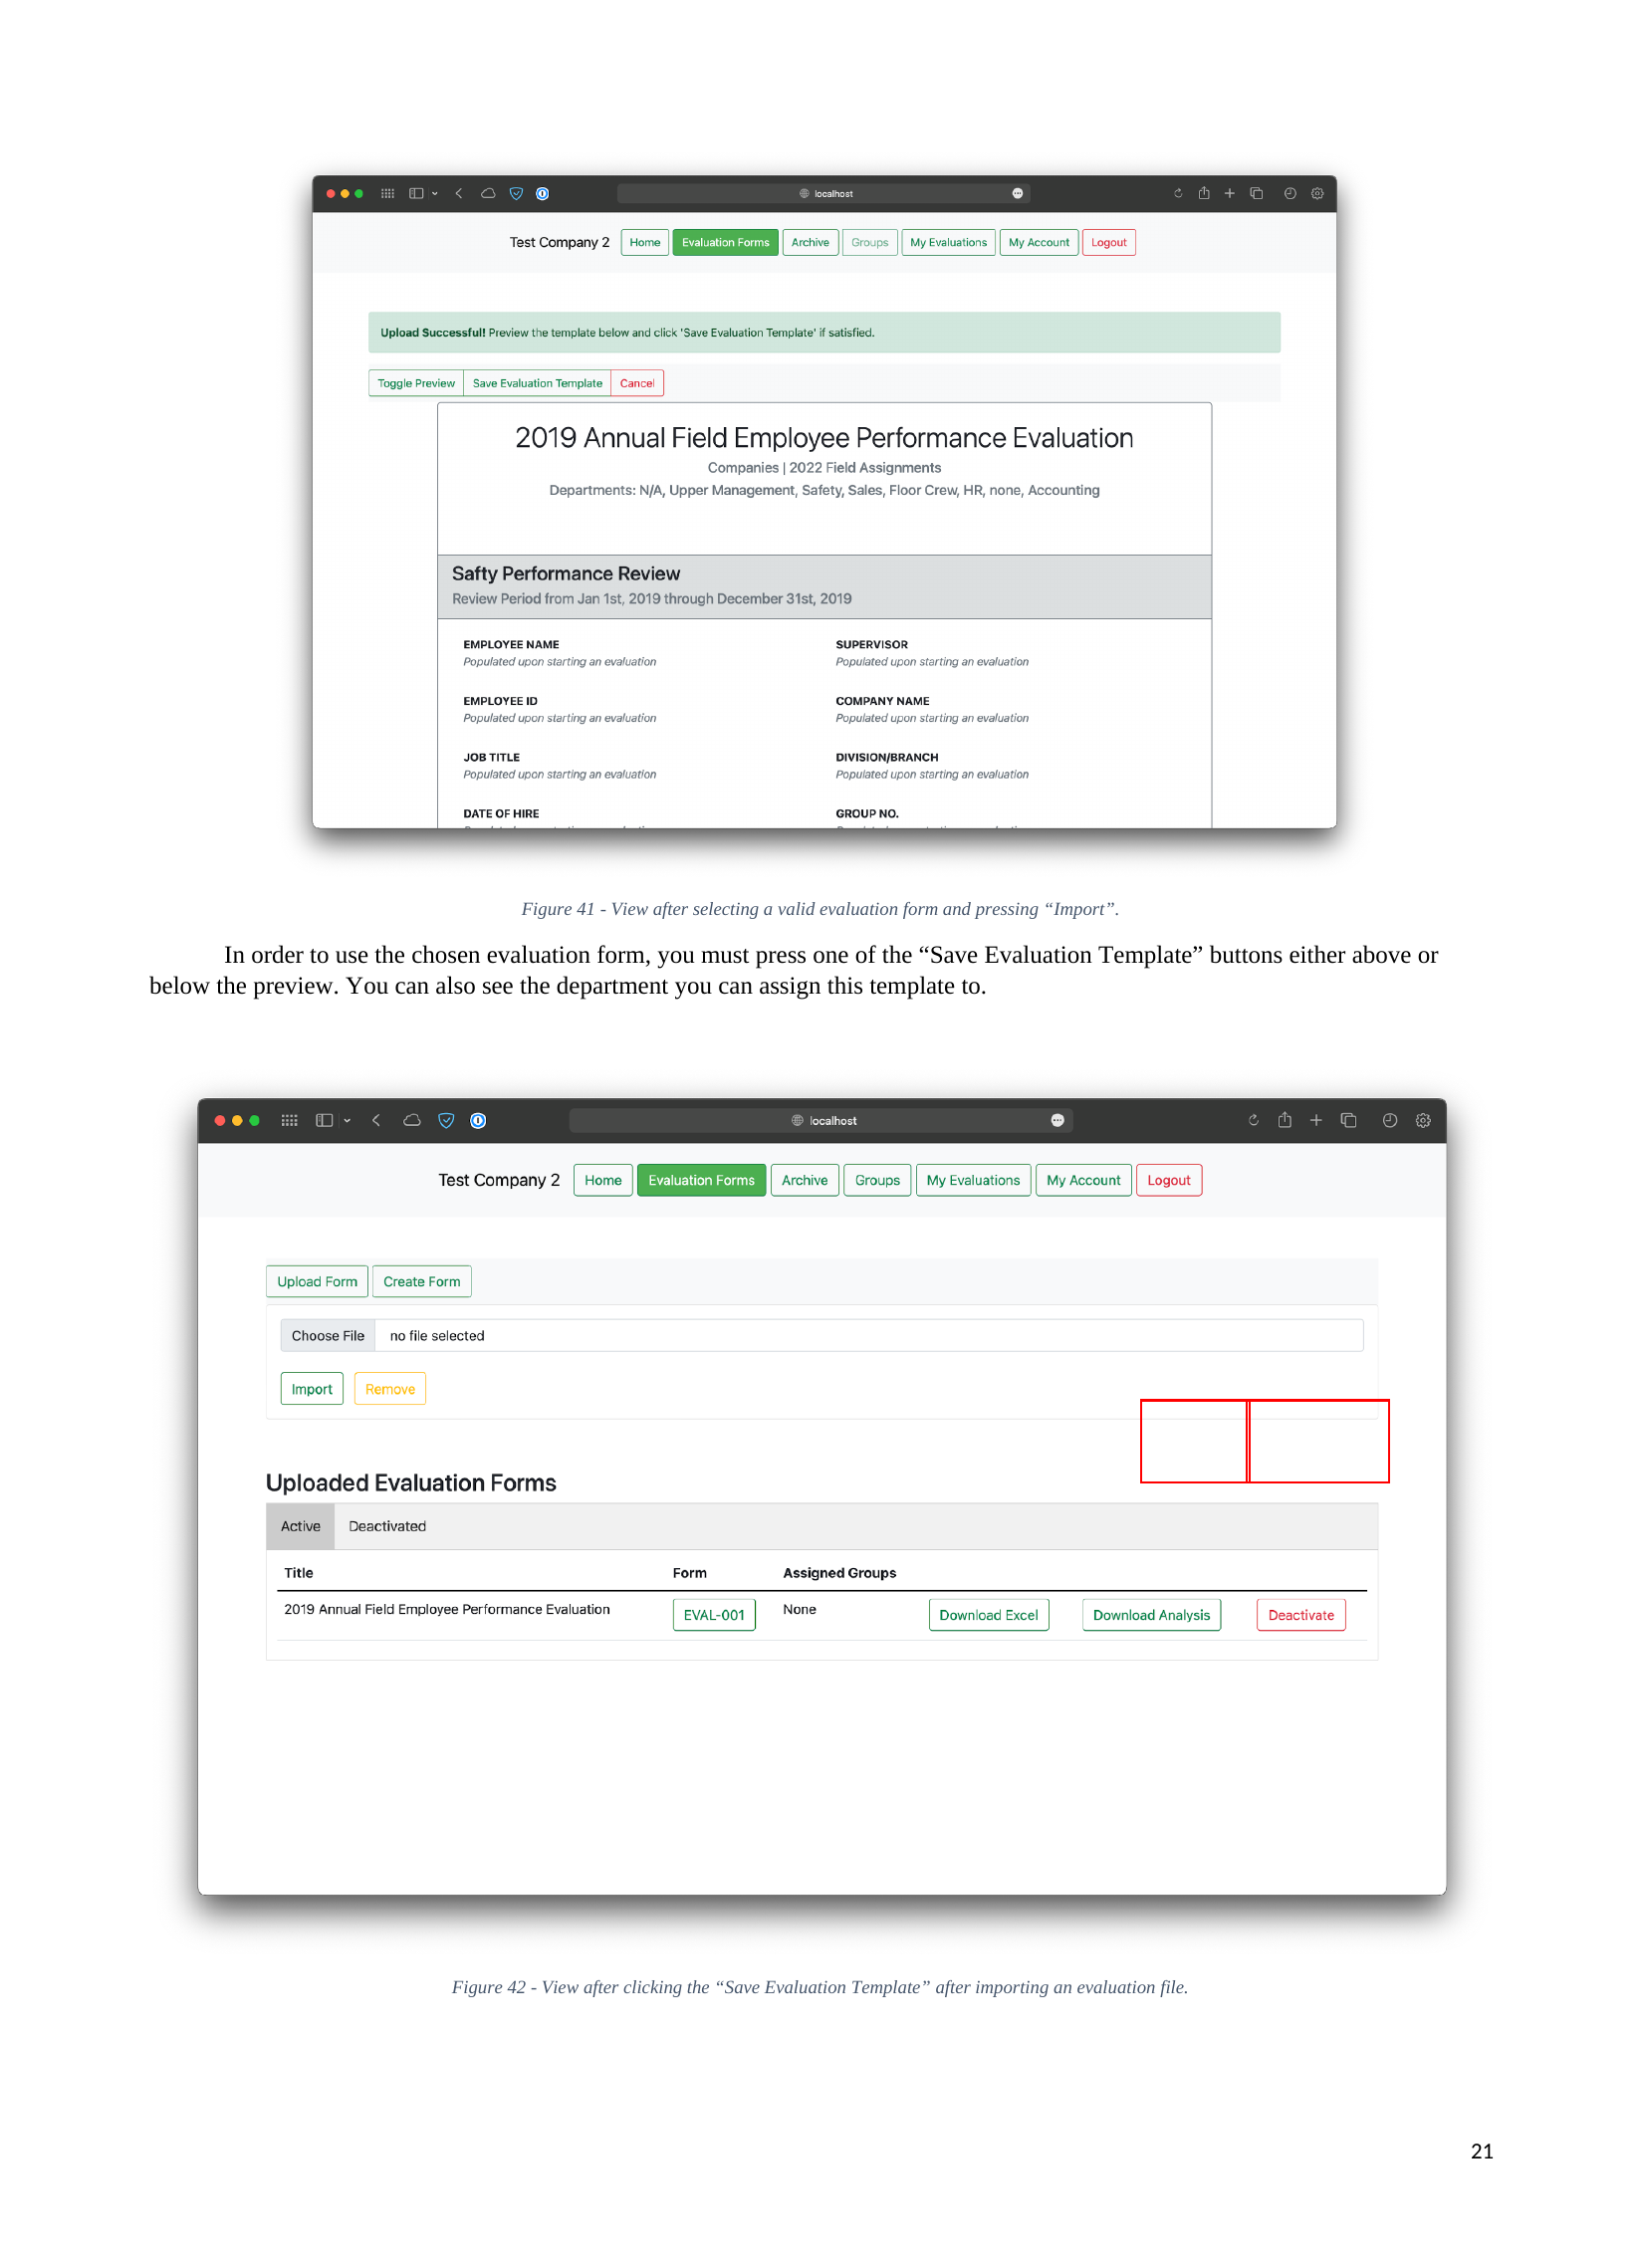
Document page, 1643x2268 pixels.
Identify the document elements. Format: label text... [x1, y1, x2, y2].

text In order to use the chosen evaluation form, you must press one of the “Save Evaluation Template” buttons either above or below the preview. You can also see the department you can assign this template to. [149, 940, 1494, 1000]
picture [273, 149, 1376, 880]
text Figure 41 - View after selecting a valid evaluation form and pressing “Import”. [149, 898, 1494, 920]
text Figure 42 - View after clicking the “Save Evaluation Template” after importing an evaluation file. [149, 1976, 1494, 1998]
picture [149, 1066, 1494, 1958]
